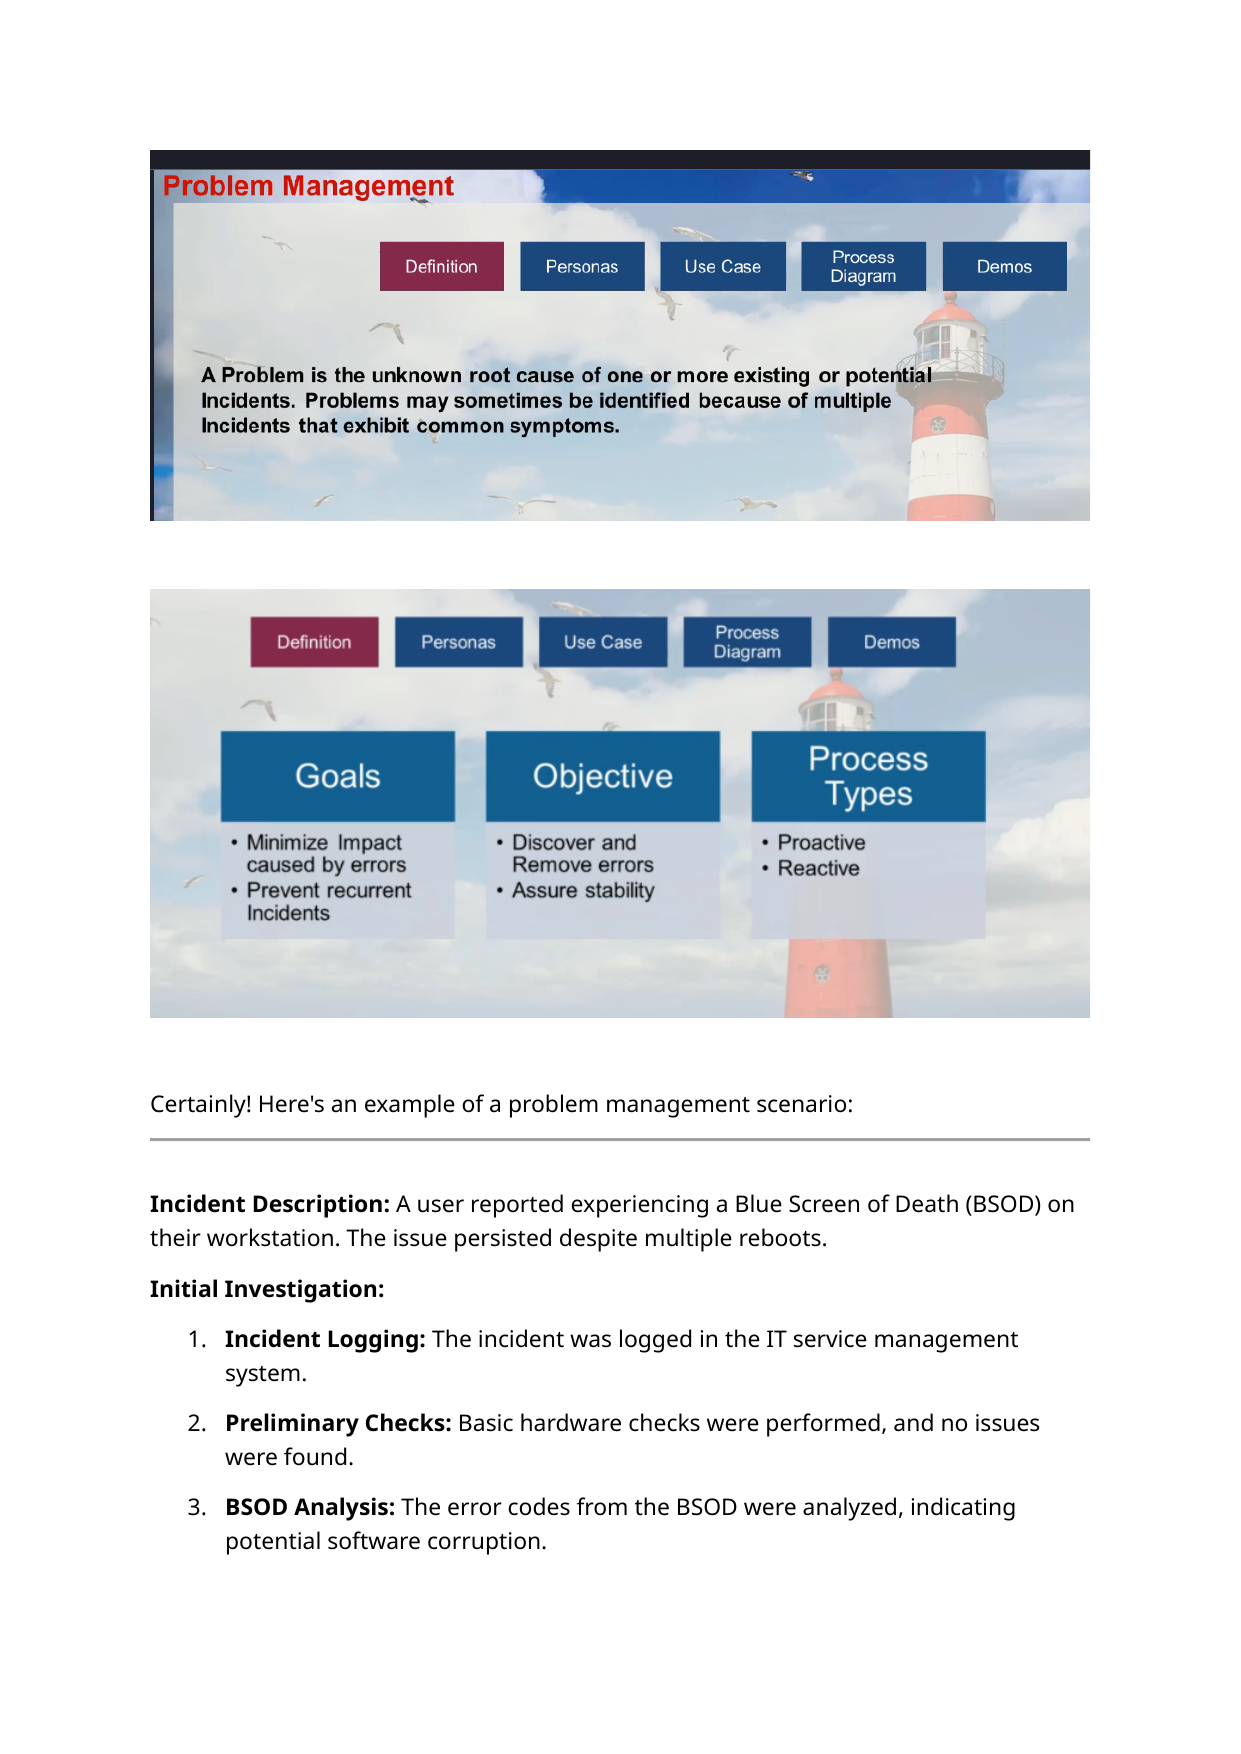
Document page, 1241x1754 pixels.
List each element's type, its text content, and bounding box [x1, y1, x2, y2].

list BSOD Analysis: The error codes from the BSOD were analyzed, indicating potential software corruption. [187, 1491, 1090, 1556]
text Certainly! Here's an example of a problem management scenario: [150, 1088, 1090, 1119]
list Preliminary Checks: Basic hardware checks were performed, and no issues were found. [187, 1407, 1090, 1472]
picture [150, 589, 1091, 1018]
text Initial Investigation: [150, 1273, 1090, 1304]
picture [150, 150, 1091, 521]
list Incident Logging: The incident was logged in the IT service management system. [187, 1323, 1090, 1388]
text Incident Description: A user reported experiencing a Blue Screen of Death (BSOD) on their workstation. The issue persisted despite multiple reboots. [150, 1188, 1090, 1253]
